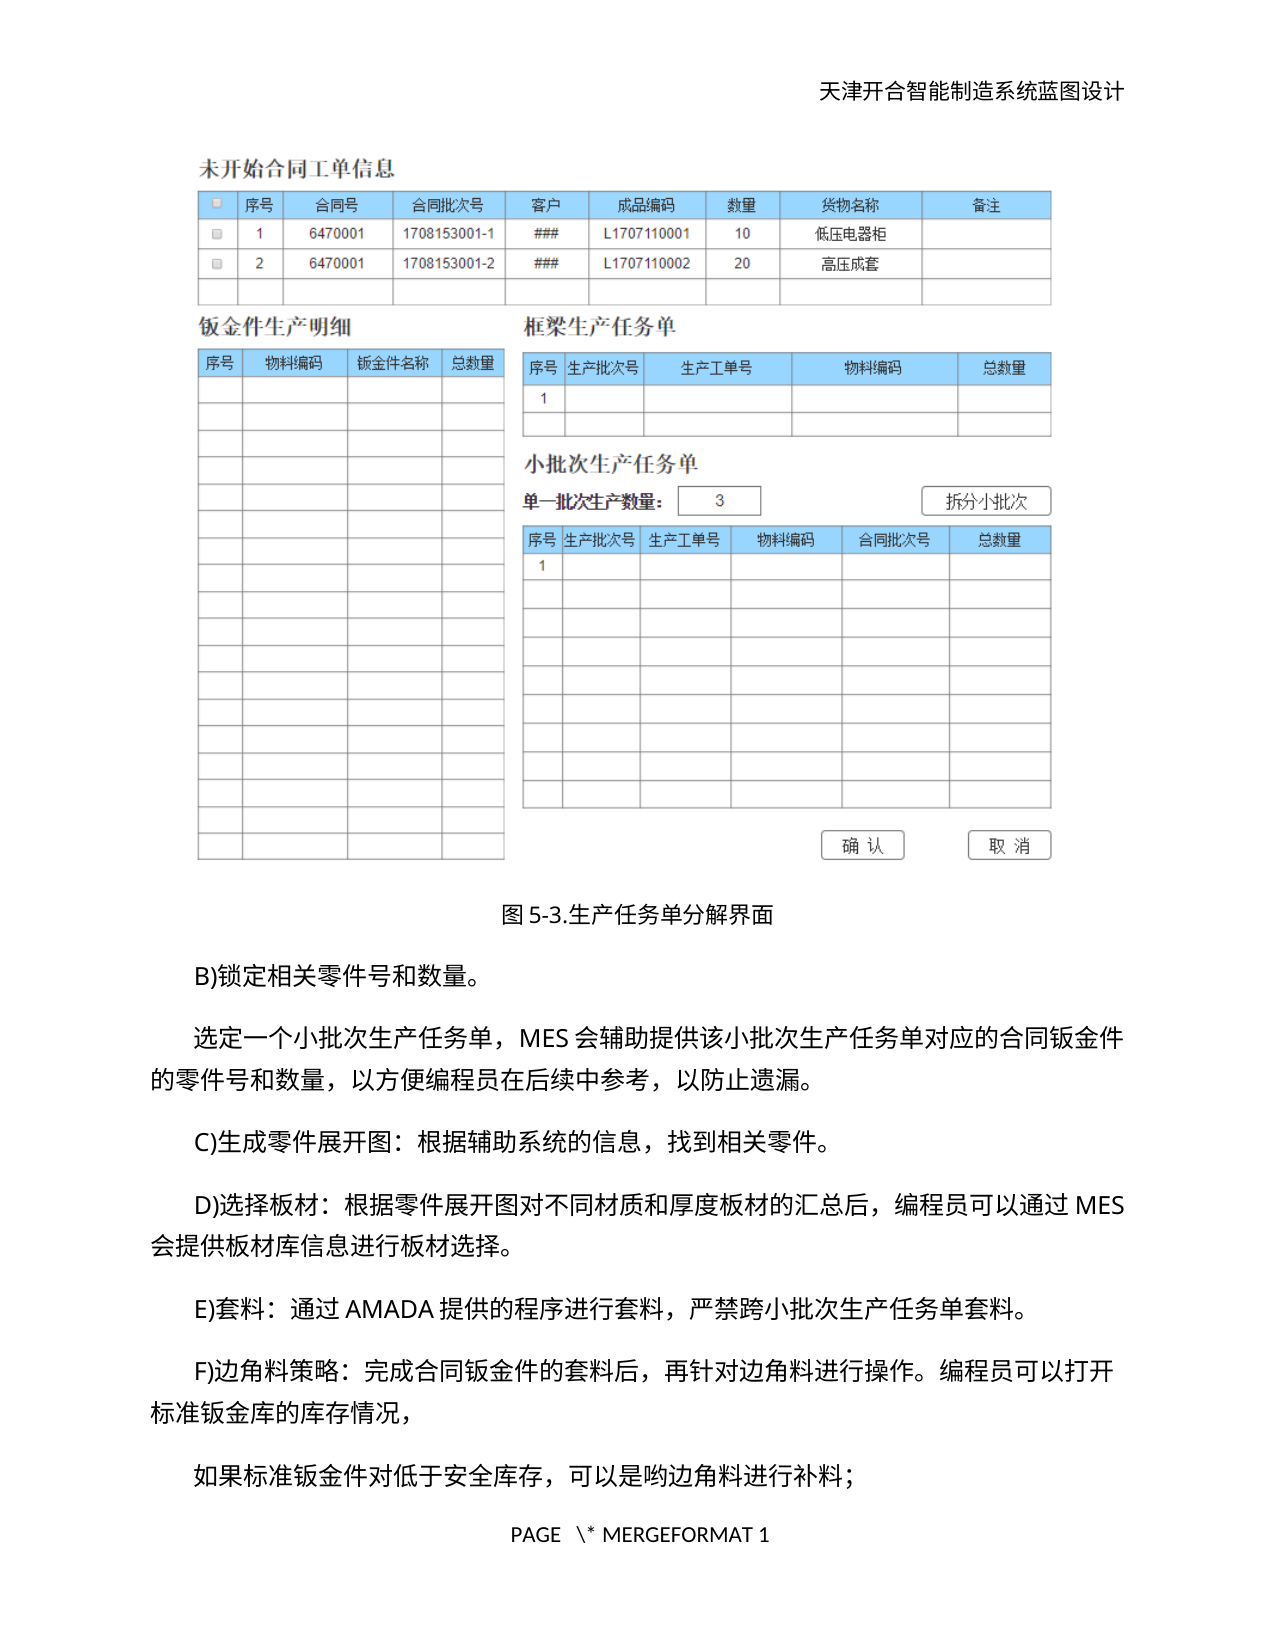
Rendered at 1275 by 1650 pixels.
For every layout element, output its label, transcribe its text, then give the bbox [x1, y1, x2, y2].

text F)边角料策略：完成合同钣金件的套料后，再针对边角料进行操作。编程员可以打开标准钣金库的库存情况， [150, 1352, 1125, 1430]
text E)套料：通过AMADA提供的程序进行套料，严禁跨小批次生产任务单套料。 [150, 1289, 1125, 1326]
text 如果标准钣金件对低于安全库存，可以是哟边角料进行补料； [150, 1456, 1125, 1492]
text 图5-3.生产任务单分解界面 [150, 897, 1125, 930]
text 选定一个小批次生产任务单，MES会辅助提供该小批次生产任务单对应的合同钣金件的零件号和数量，以方便编程员在后续中参考，以防止遗漏。 [150, 1018, 1125, 1096]
picture [193, 150, 1060, 872]
text C)生成零件展开图：根据辅助系统的信息，找到相关零件。 [150, 1123, 1125, 1159]
text D)选择板材：根据零件展开图对不同材质和厚度板材的汇总后，编程员可以通过MES会提供板材库信息进行板材选择。 [150, 1185, 1125, 1263]
text B)锁定相关零件号和数量。 [150, 956, 1125, 992]
